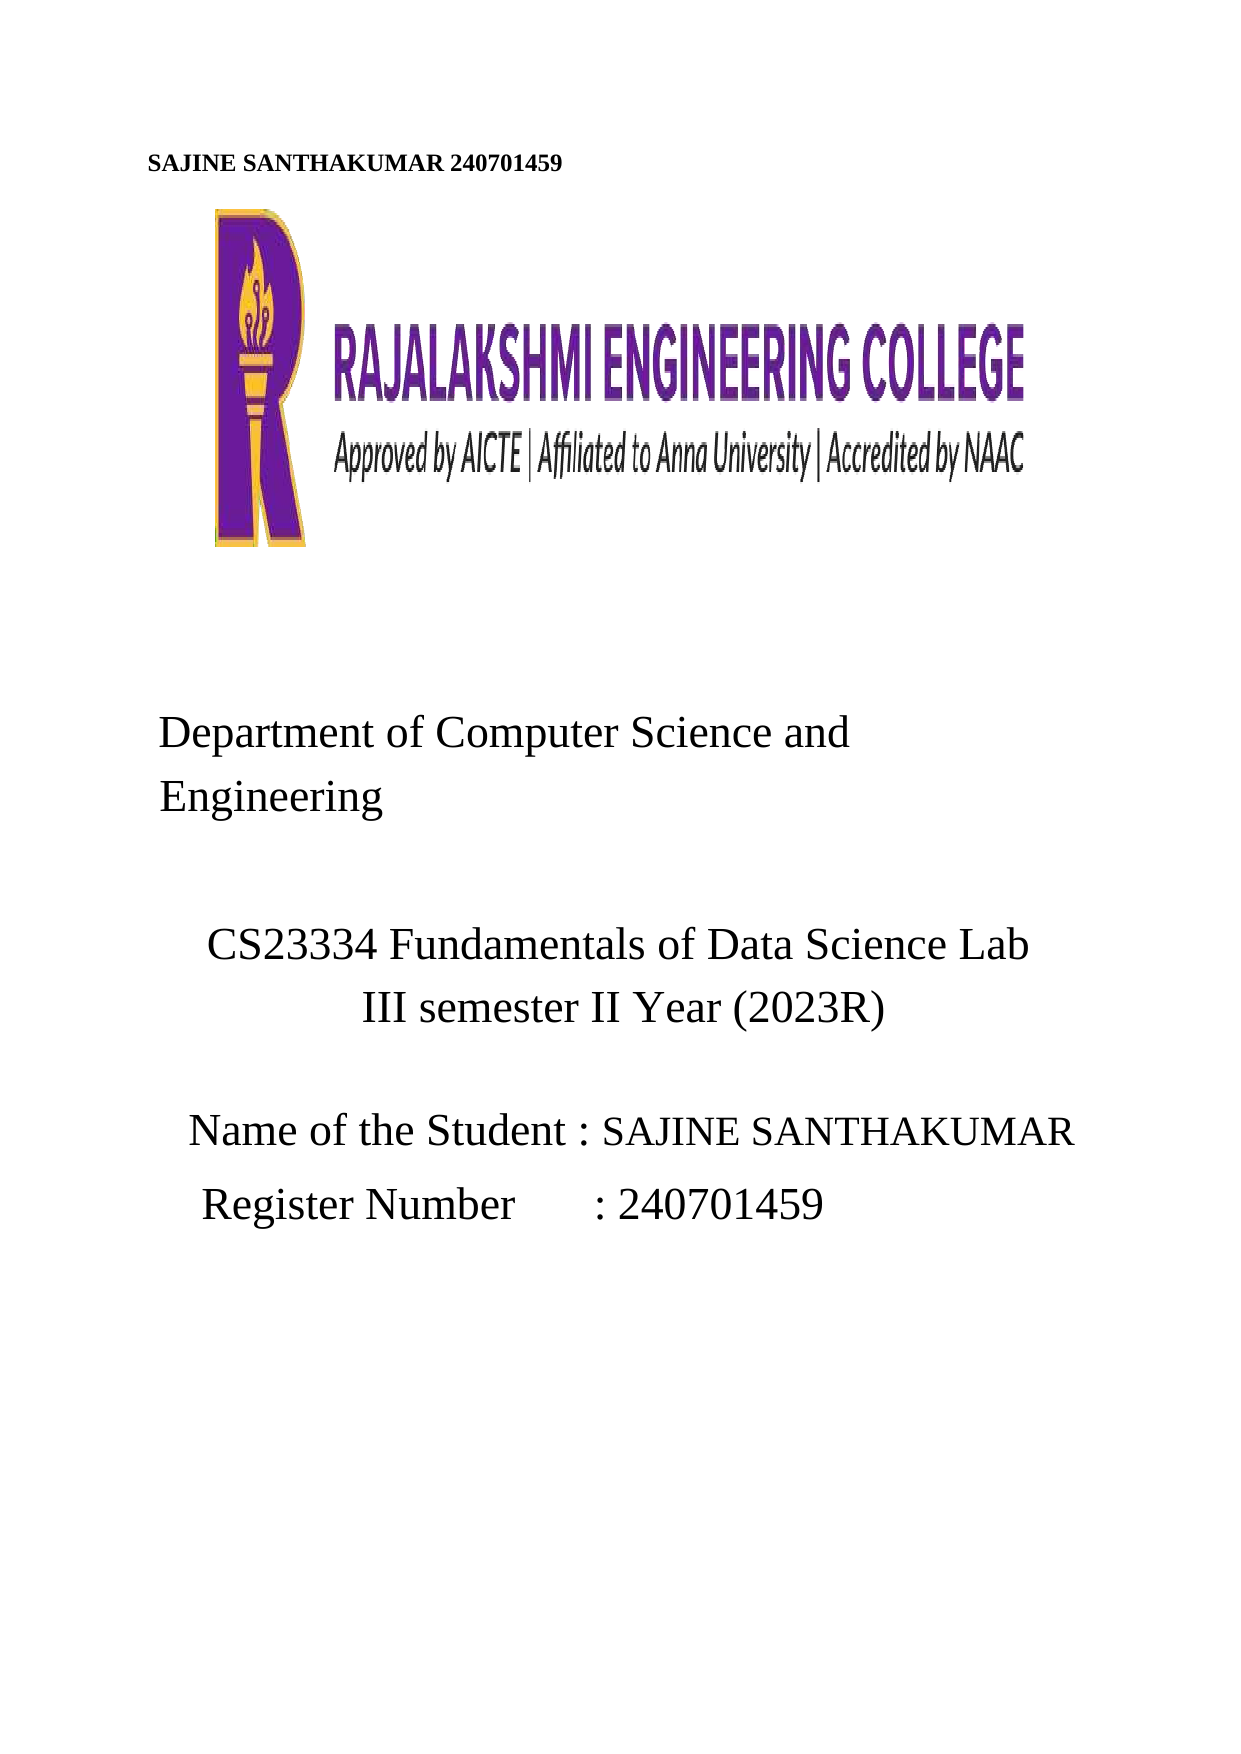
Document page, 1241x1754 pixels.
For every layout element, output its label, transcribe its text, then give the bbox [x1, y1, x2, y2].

text CS23334 Fundamentals of Data Science Lab III semester II Year (2023R) [207, 916, 1082, 1033]
text Name of the Student : SAJINE SANTHAKUMAR [181, 1103, 1082, 1156]
picture [215, 209, 1024, 547]
text Department of Computer Science and Engineering [158, 705, 1082, 821]
text Register Number : 240701459 [147, 1176, 1082, 1229]
text SAJINE SANTHAKUMAR 240701459 [147, 148, 1082, 177]
